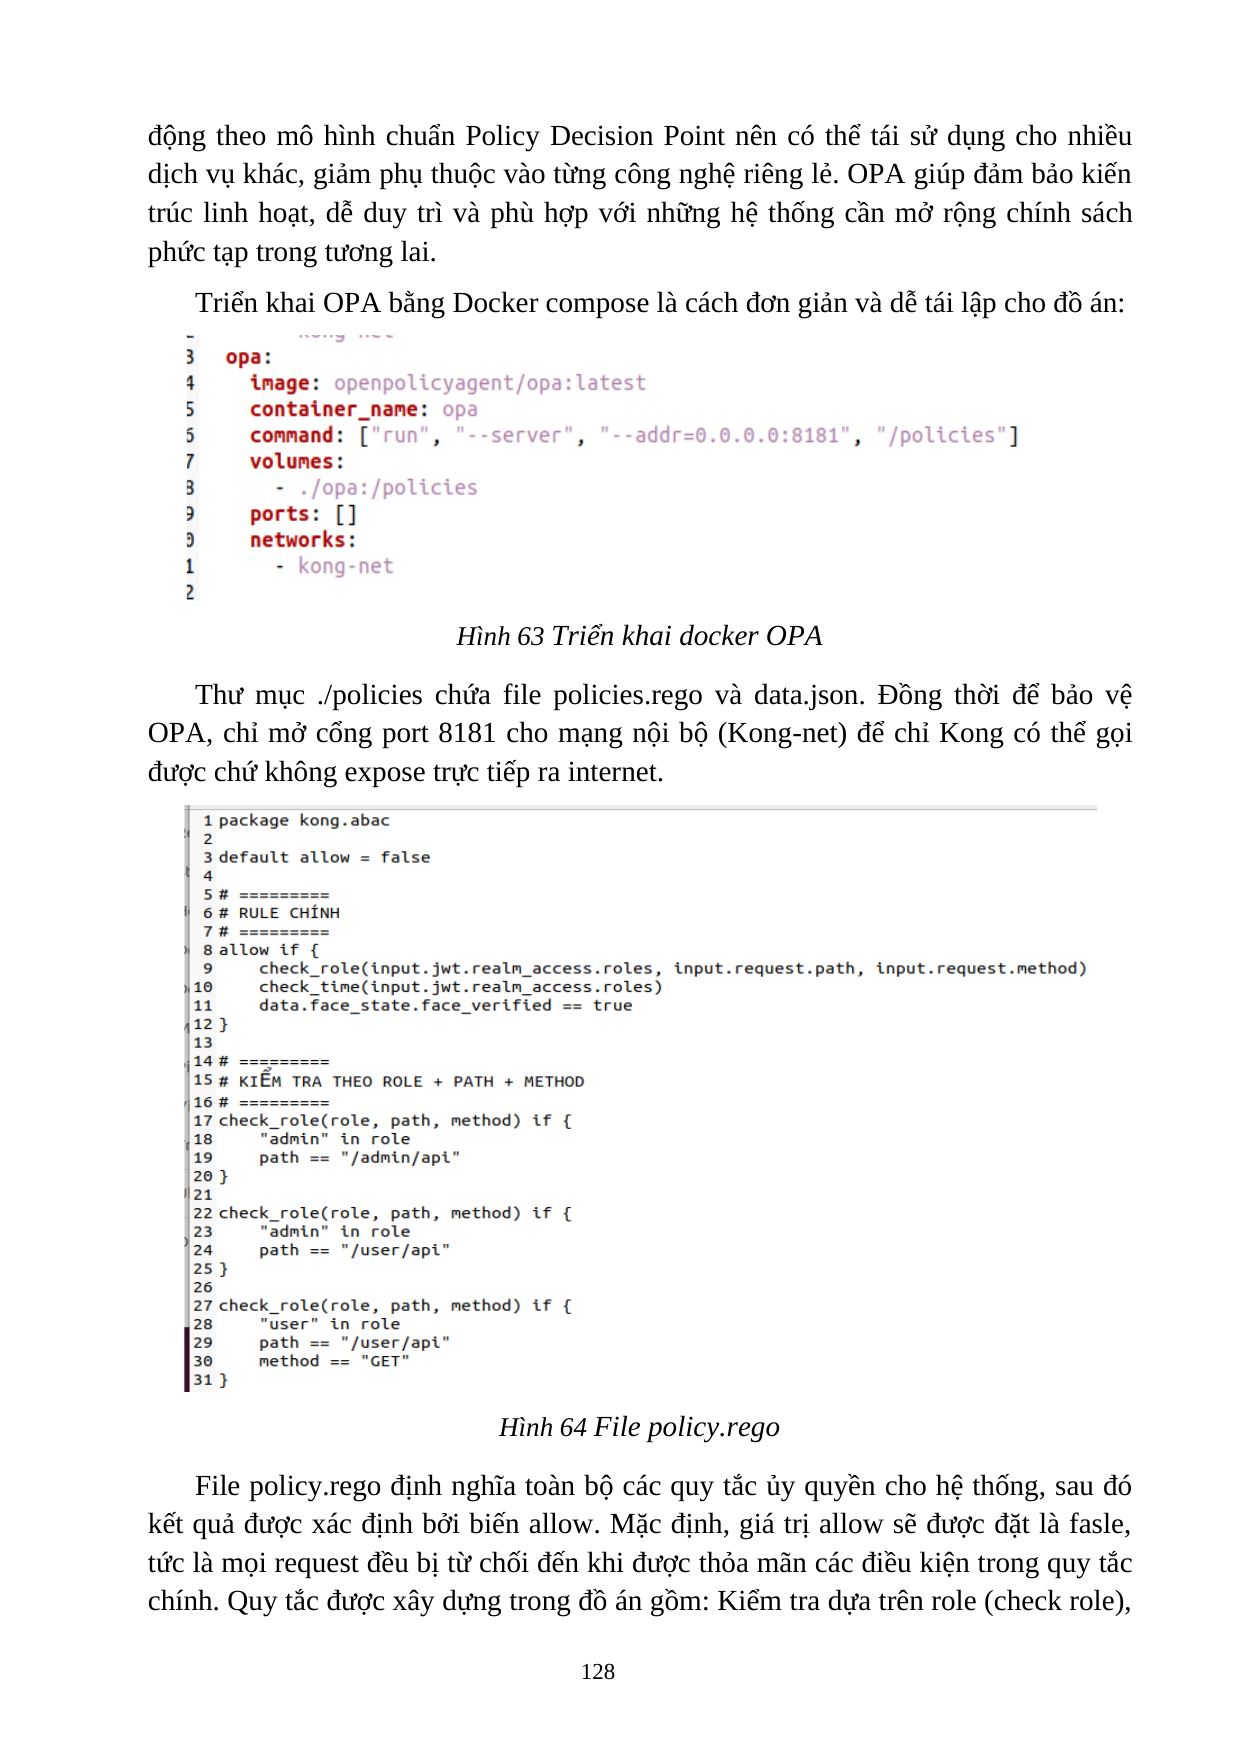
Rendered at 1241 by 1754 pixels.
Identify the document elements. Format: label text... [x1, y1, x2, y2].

text File policy.rego [148, 1409, 1134, 1443]
picture [186, 335, 1095, 601]
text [148, 1468, 1134, 1617]
text Triển khai OPA bằng Docker compose là cách đơn giản và dễ tái lập cho đồ án: [148, 285, 1134, 318]
text Triển khai docker OPA [148, 618, 1134, 652]
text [148, 118, 1134, 267]
picture [184, 805, 1098, 1392]
text Thư mục ./policies chứa file policies.rego và data.json. Đồng thời để bảo vệ OPA, chỉ mở cổng port 8181 cho mạng nội bộ (Kong-net) để chỉ Kong có thể gọi được chứ không expose trực tiếp ra internet. [148, 677, 1134, 787]
